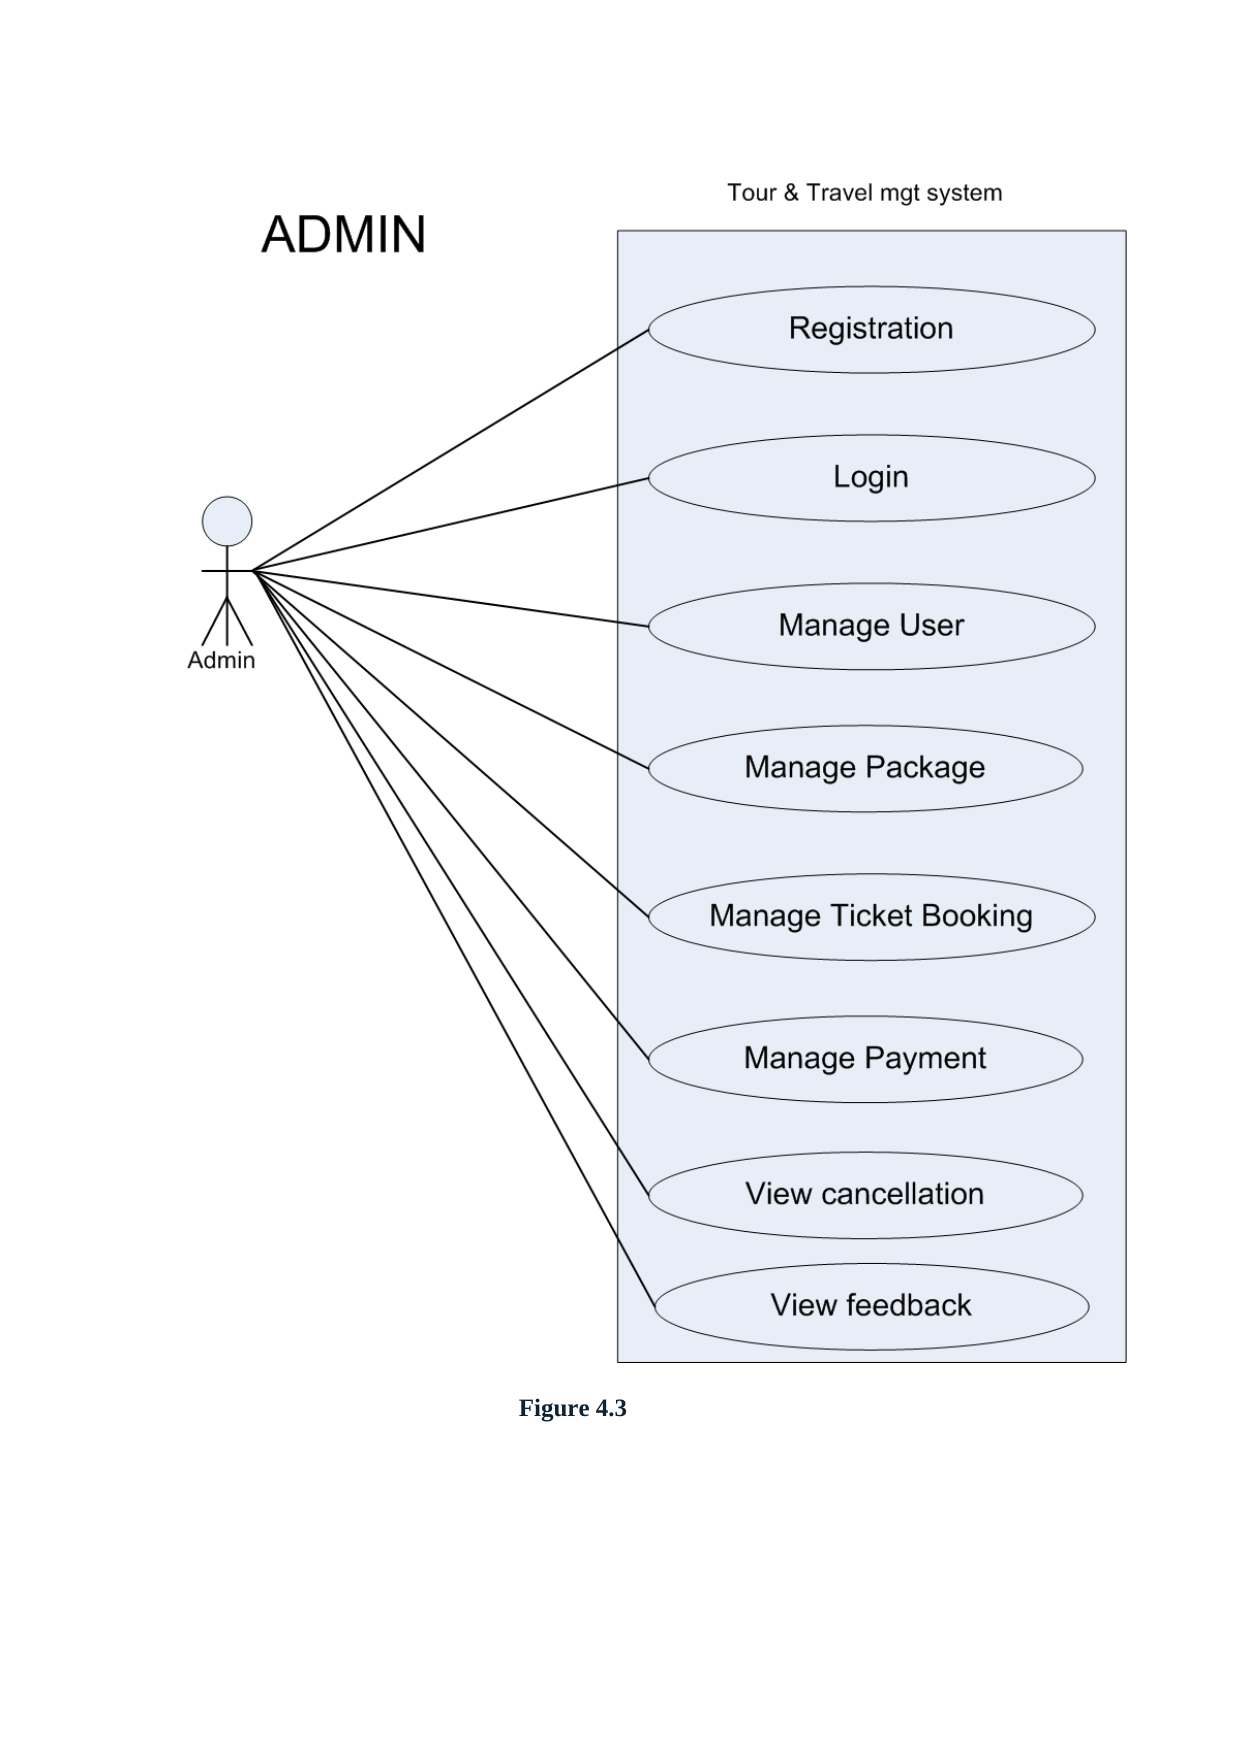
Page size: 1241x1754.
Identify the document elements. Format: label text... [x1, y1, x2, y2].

picture [150, 175, 1127, 1363]
list Figure 4.3 [150, 1393, 1090, 1422]
